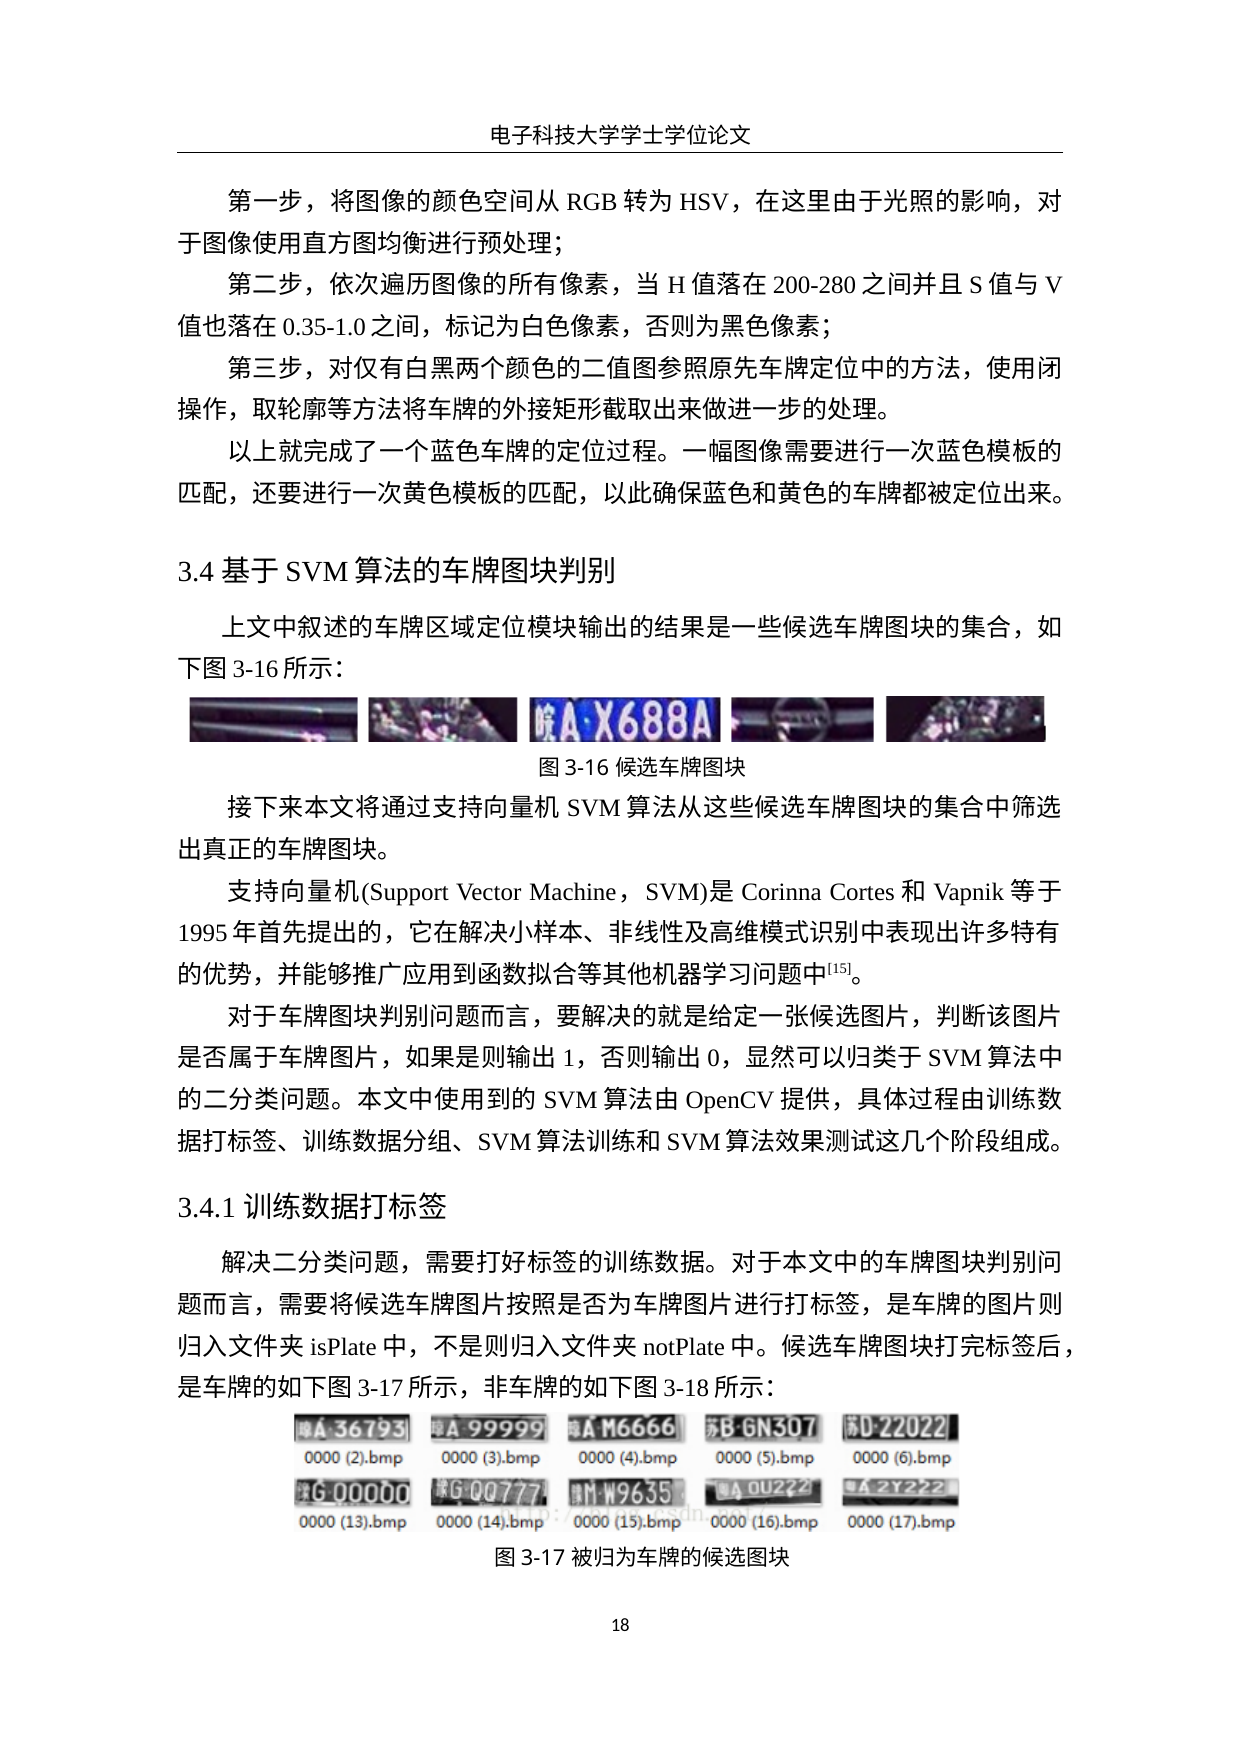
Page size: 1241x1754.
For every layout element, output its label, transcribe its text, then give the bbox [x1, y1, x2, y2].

text 以上就完成了一个蓝色车牌的定位过程。一幅图像需要进行一次蓝色模板的匹配，还要进行一次黄色模板的匹配，以此确保蓝色和黄色的车牌都被定位出来。 [177, 427, 1063, 511]
picture [189, 696, 1046, 742]
text 支持向量机(Support Vector Machine，SVM)是Corinna Cortes和Vapnik等于1995年首先提出的，它在解决小样本、非线性及高维模式识别中表现出许多特有的优势，并能够推广应用到函数拟合等其他机器学习问题中[15]。 [177, 867, 1063, 992]
text 接下来本文将通过支持向量机SVM算法从这些候选车牌图块的集合中筛选出真正的车牌图块。 [177, 783, 1063, 867]
text 第二步，依次遍历图像的所有像素，当H值落在200-280之间并且S值与V值也落在0.35-1.0之间，标记为白色像素，否则为黑色像素； [177, 261, 1063, 344]
picture [293, 1412, 960, 1532]
text 对于车牌图块判别问题而言，要解决的就是给定一张候选图片，判断该图片是否属于车牌图片，如果是则输出1，否则输出0，显然可以归类于SVM算法中的二分类问题。本文中使用到的SVM算法由OpenCV提供，具体过程由训练数据打标签、训练数据分组、SVM算法训练和SVM算法效果测试这几个阶段组成。 [177, 992, 1063, 1158]
text 上文中叙述的车牌区域定位模块输出的结果是一些候选车牌图块的集合，如下图3-16所示： [177, 603, 1063, 686]
text 第三步，对仅有白黑两个颜色的二值图参照原先车牌定位中的方法，使用闭操作，取轮廓等方法将车牌的外接矩形截取出来做进一步的处理。 [177, 344, 1063, 427]
text 3.4 基于SVM算法的车牌图块判别 [177, 548, 1063, 590]
text 第一步，将图像的颜色空间从RGB转为HSV，在这里由于光照的影响，对于图像使用直方图均衡进行预处理； [177, 177, 1063, 261]
text 解决二分类问题，需要打好标签的训练数据。对于本文中的车牌图块判别问题而言，需要将候选车牌图片按照是否为车牌图片进行打标签，是车牌的图片则归入文件夹isPlate中，不是则归入文件夹notPlate中。候选车牌图块打完标签后，是车牌的如下图3-17所示，非车牌的如下图3-18所示： [177, 1238, 1063, 1405]
text 3.4.1 训练数据打标签 [177, 1183, 1063, 1226]
